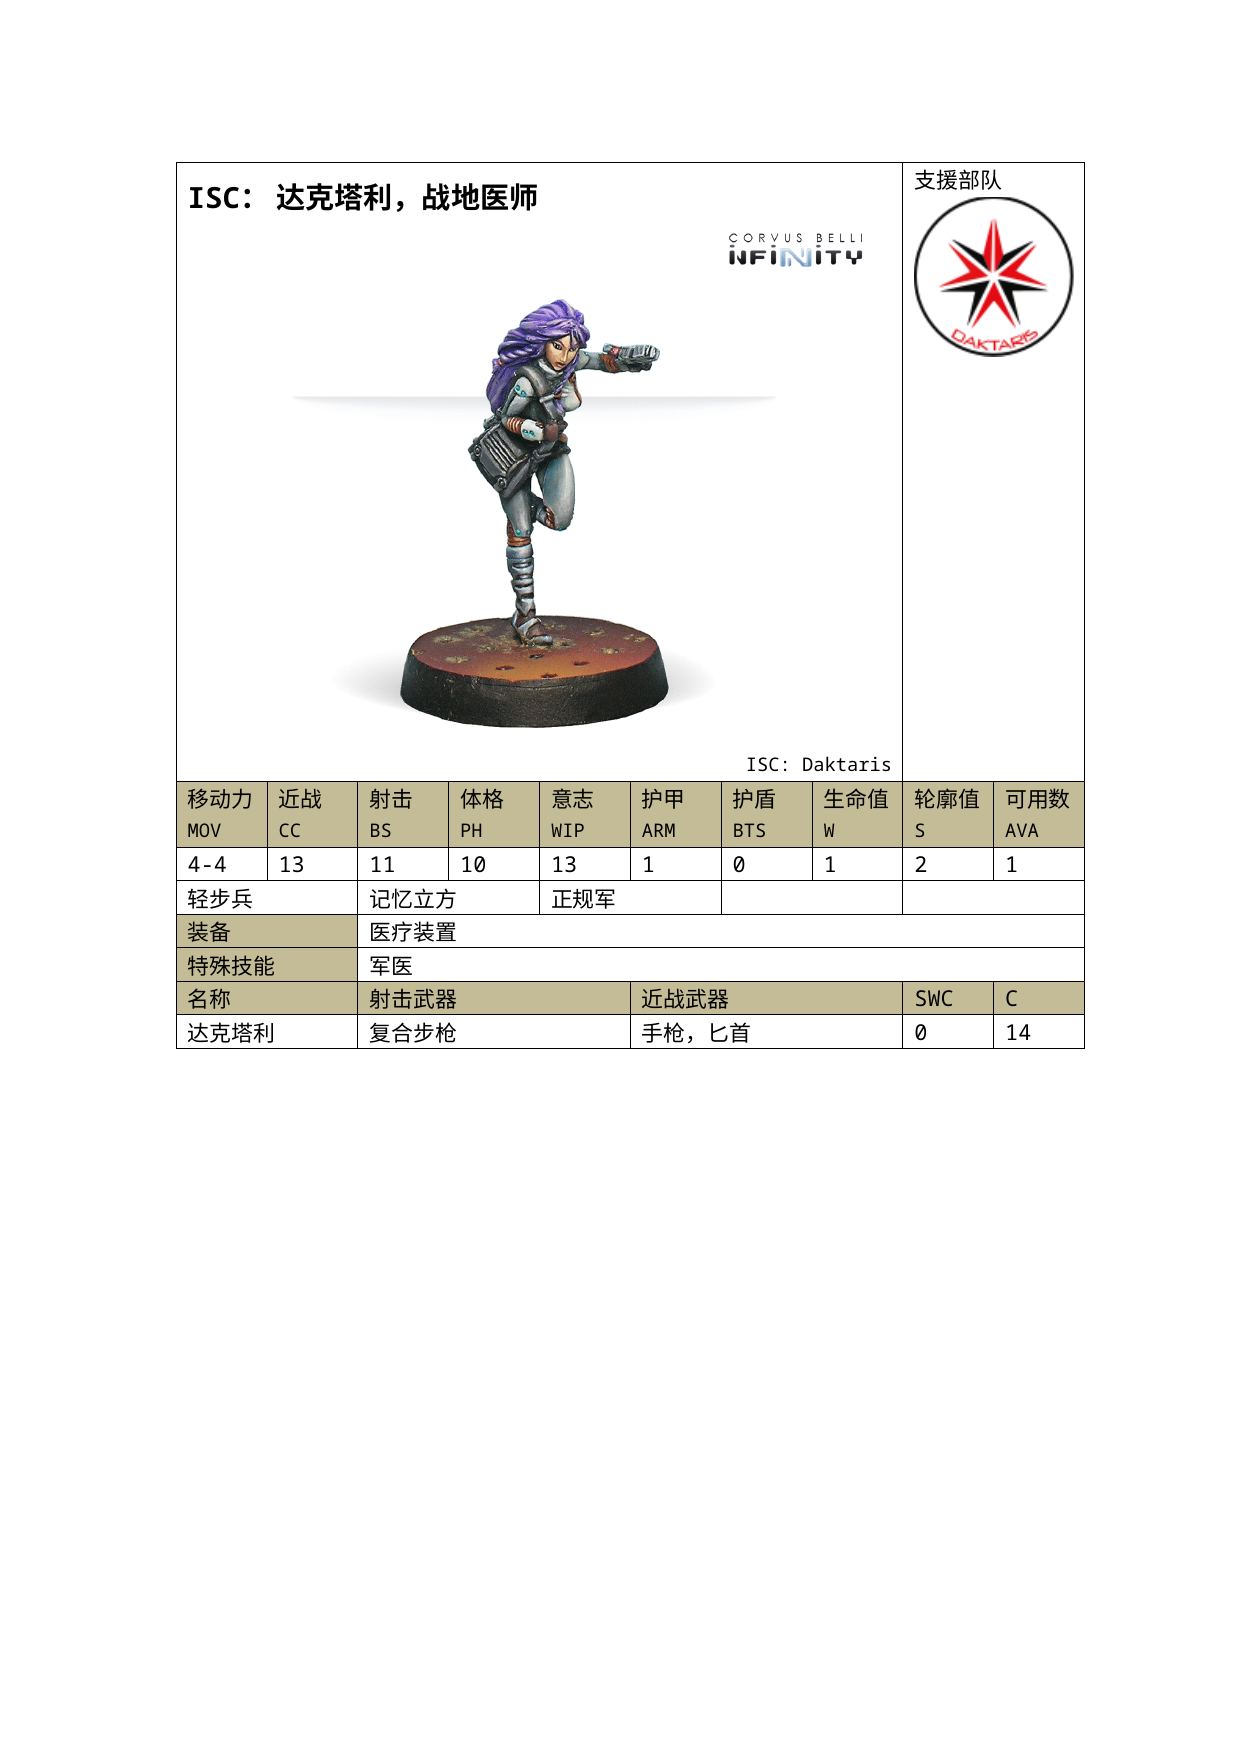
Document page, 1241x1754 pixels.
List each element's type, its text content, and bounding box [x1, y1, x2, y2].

table_cell 轻步兵 [177, 881, 357, 914]
table_cell 射击 BS [358, 782, 448, 847]
table_cell 装备 [177, 915, 357, 947]
table_cell 护甲 ARM [631, 782, 721, 847]
table_cell 意志 WIP [540, 782, 630, 847]
table_cell 1 [994, 848, 1084, 880]
table_cell 0 [722, 848, 812, 880]
table_header ISC： 达克塔利，战地医师 ISC: Daktaris [177, 163, 902, 781]
table_cell [722, 881, 902, 914]
table_cell 10 [449, 848, 539, 880]
table_cell 生命值 W [813, 782, 902, 847]
table_cell 轮廓值 S [903, 782, 993, 847]
table_cell 13 [540, 848, 630, 880]
table_header 支援部队 [903, 163, 1084, 781]
table_cell 护盾 BTS [722, 782, 812, 847]
table_cell 复合步枪 [358, 1015, 630, 1048]
table_cell 1 [813, 848, 902, 880]
table_cell 特殊技能 [177, 948, 357, 981]
table_cell 0 [903, 1015, 993, 1048]
table_cell 名称 [177, 982, 357, 1014]
table_cell 手枪，匕首 [631, 1015, 902, 1048]
table_cell 记忆立方 [358, 881, 539, 914]
table_cell 射击武器 [358, 982, 630, 1014]
table_cell 11 [358, 848, 448, 880]
table_cell 13 [268, 848, 357, 880]
table_cell 可用数 AVA [994, 782, 1084, 847]
table_cell 4-4 [177, 848, 267, 880]
table_cell 移动力 MOV [177, 782, 267, 847]
table_cell 达克塔利 [177, 1015, 357, 1048]
picture [914, 197, 1074, 357]
table_cell 近战 CC [268, 782, 357, 847]
table_cell SWC [903, 982, 993, 1014]
table_cell [903, 881, 1084, 914]
table_cell 1 [631, 848, 721, 880]
table_cell 医疗装置 [358, 915, 1084, 947]
table_cell 体格 PH [449, 782, 539, 847]
table_cell 近战武器 [631, 982, 902, 1014]
picture [187, 228, 881, 748]
table_cell 14 [994, 1015, 1084, 1048]
table_cell 正规军 [540, 881, 721, 914]
table_cell 2 [903, 848, 993, 880]
table_cell 军医 [358, 948, 1084, 981]
table_cell C [994, 982, 1084, 1014]
